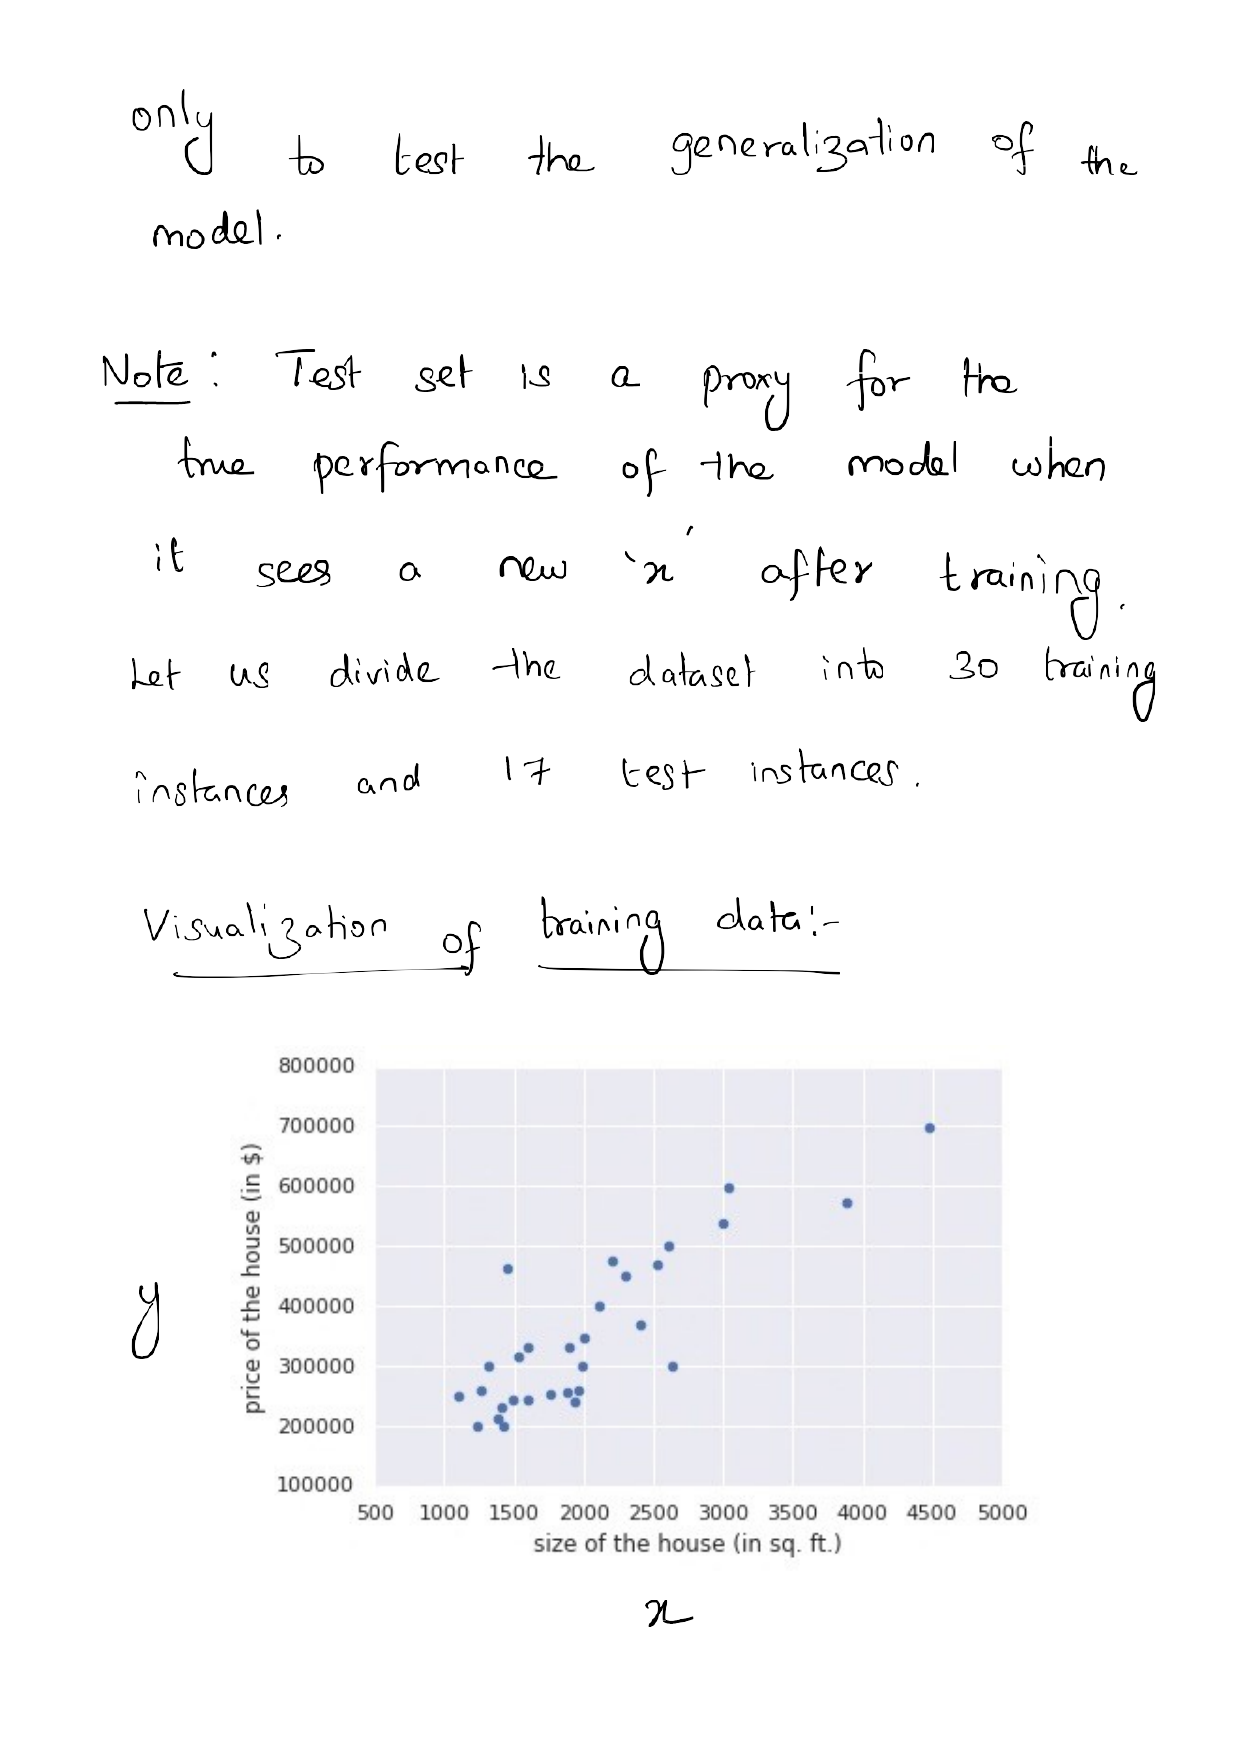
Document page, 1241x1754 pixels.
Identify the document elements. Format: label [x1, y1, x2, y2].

picture [230, 662, 269, 688]
picture [330, 652, 440, 687]
picture [629, 651, 756, 687]
picture [131, 1282, 159, 1359]
picture [1046, 646, 1155, 722]
picture [703, 365, 790, 431]
picture [521, 364, 550, 389]
picture [611, 366, 640, 387]
picture [155, 537, 184, 572]
picture [751, 748, 899, 786]
picture [538, 896, 840, 975]
picture [399, 562, 421, 581]
picture [625, 551, 674, 584]
picture [523, 757, 551, 785]
picture [848, 441, 957, 476]
picture [528, 135, 595, 175]
picture [256, 560, 331, 587]
picture [492, 648, 561, 679]
picture [177, 436, 255, 478]
picture [939, 552, 961, 591]
picture [1080, 145, 1138, 175]
picture [992, 121, 1034, 175]
picture [275, 349, 362, 390]
picture [971, 562, 1033, 591]
picture [144, 902, 386, 959]
picture [313, 441, 558, 494]
picture [822, 647, 883, 680]
picture [288, 135, 324, 175]
picture [357, 763, 420, 794]
picture [963, 357, 1018, 397]
picture [415, 354, 473, 392]
picture [645, 1600, 694, 1627]
picture [132, 89, 213, 175]
picture [761, 546, 873, 601]
picture [395, 133, 464, 175]
picture [1037, 554, 1100, 640]
picture [153, 209, 262, 249]
picture [622, 448, 667, 497]
picture [173, 921, 481, 978]
picture [1012, 436, 1105, 481]
picture [499, 556, 567, 581]
picture [135, 768, 288, 807]
picture [846, 349, 911, 411]
picture [230, 1045, 1040, 1571]
picture [949, 651, 998, 679]
picture [671, 117, 934, 175]
picture [132, 658, 181, 690]
picture [102, 350, 189, 388]
picture [622, 758, 706, 790]
picture [700, 451, 774, 480]
